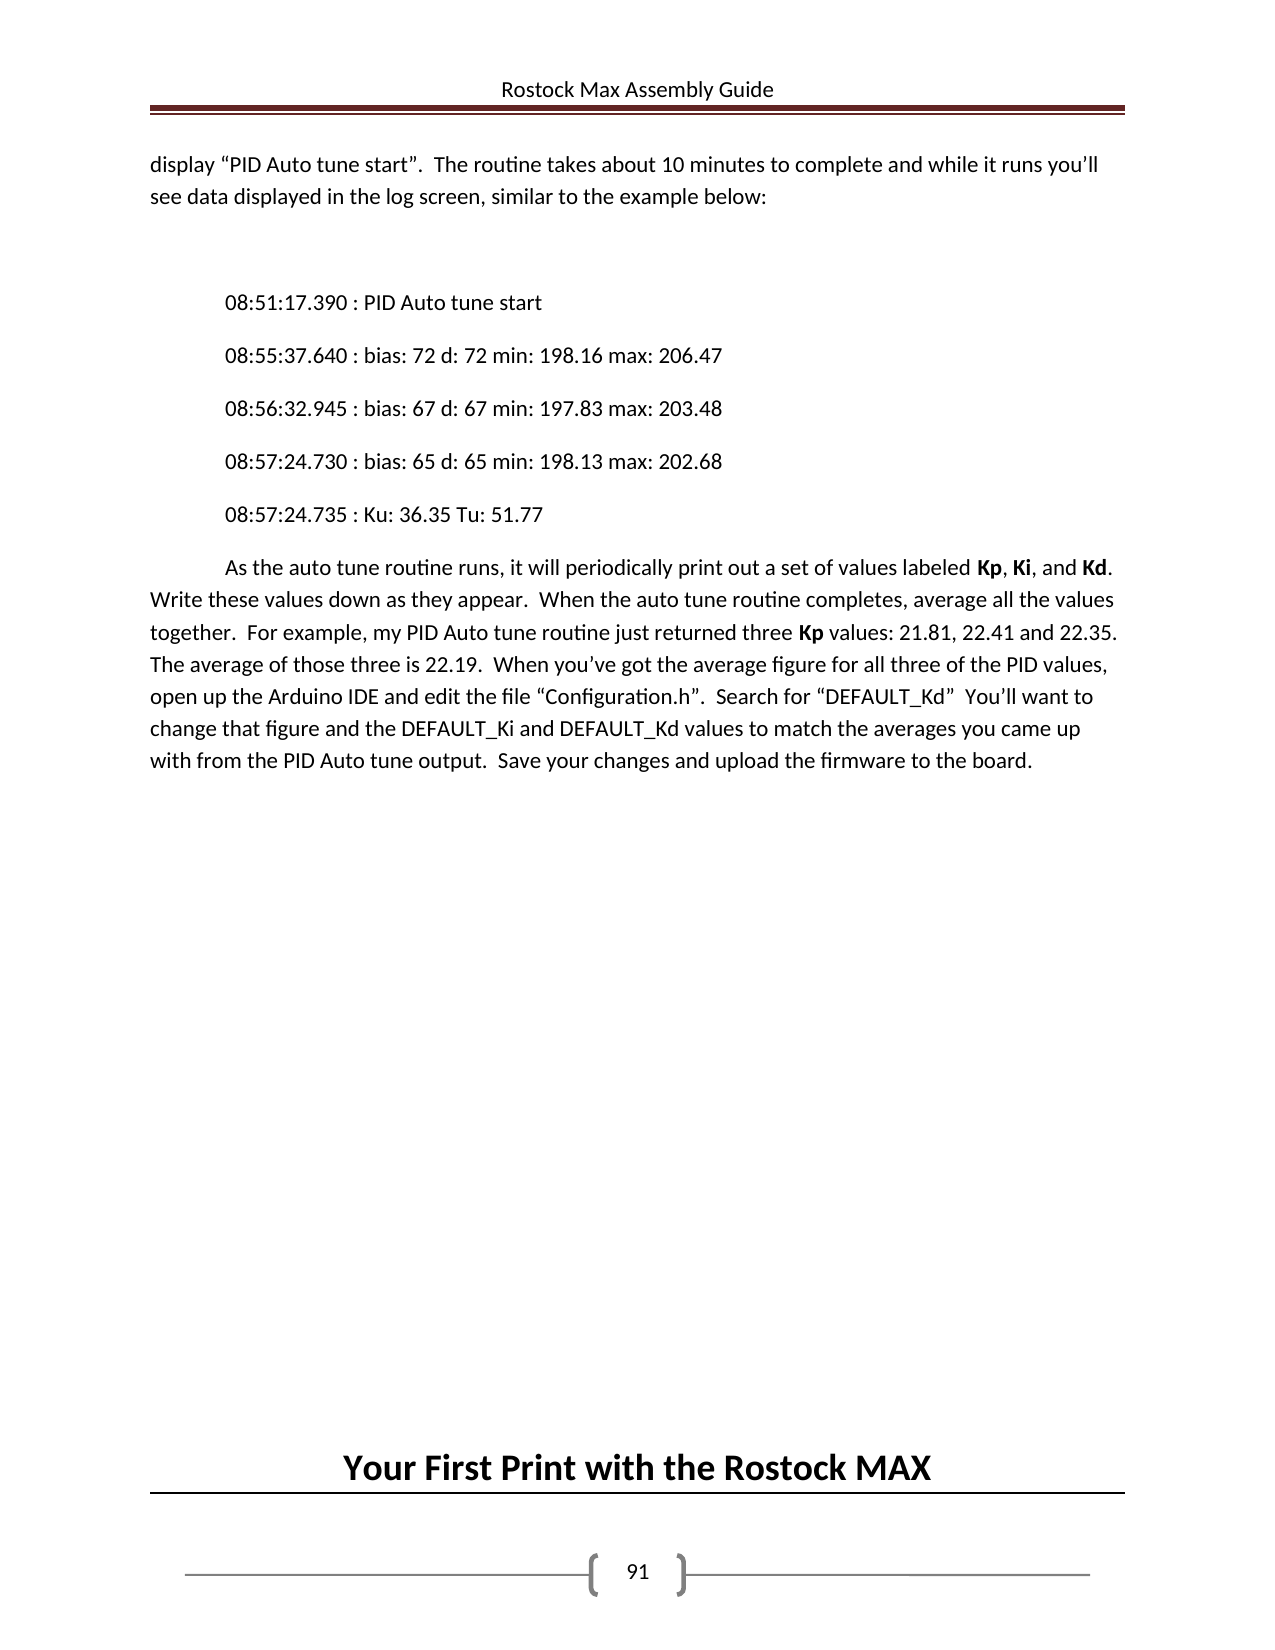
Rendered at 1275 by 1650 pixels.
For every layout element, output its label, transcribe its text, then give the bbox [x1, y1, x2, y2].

subtitle Your First Print with the Rostock MAX [150, 1444, 1125, 1492]
text 08:57:24.730 : bias: 65 d: 65 min: 198.13 max: 202.68 [150, 447, 1125, 475]
text 08:51:17.390 : PID Auto tune start [150, 288, 1125, 316]
text 08:57:24.735 : Ku: 36.35 Tu: 51.77 [150, 500, 1125, 528]
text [150, 150, 1125, 210]
text 08:56:32.945 : bias: 67 d: 67 min: 197.83 max: 203.48 [150, 394, 1125, 422]
text As the auto tune routine runs, it will periodically print out a set of values labeled Kp, Ki, and Kd. Write these values down as they appear. When the auto tune routine completes, average all the values together. For example, my PID Auto tune routine just returned three Kp values: 21.81, 22.41 and 22.35. The average of those three is 22.19. When you’ve got the average figure for all three of the PID values, open up the Arduino IDE and edit the file “Configuration.h”. Search for “DEFAULT_Kd” You’ll want to change that figure and the DEFAULT_Ki and DEFAULT_Kd values to match the averages you came up with from the PID Auto tune output. Save your changes and upload the firmware to the board. [150, 553, 1125, 774]
text 08:55:37.640 : bias: 72 d: 72 min: 198.16 max: 206.47 [150, 341, 1125, 369]
